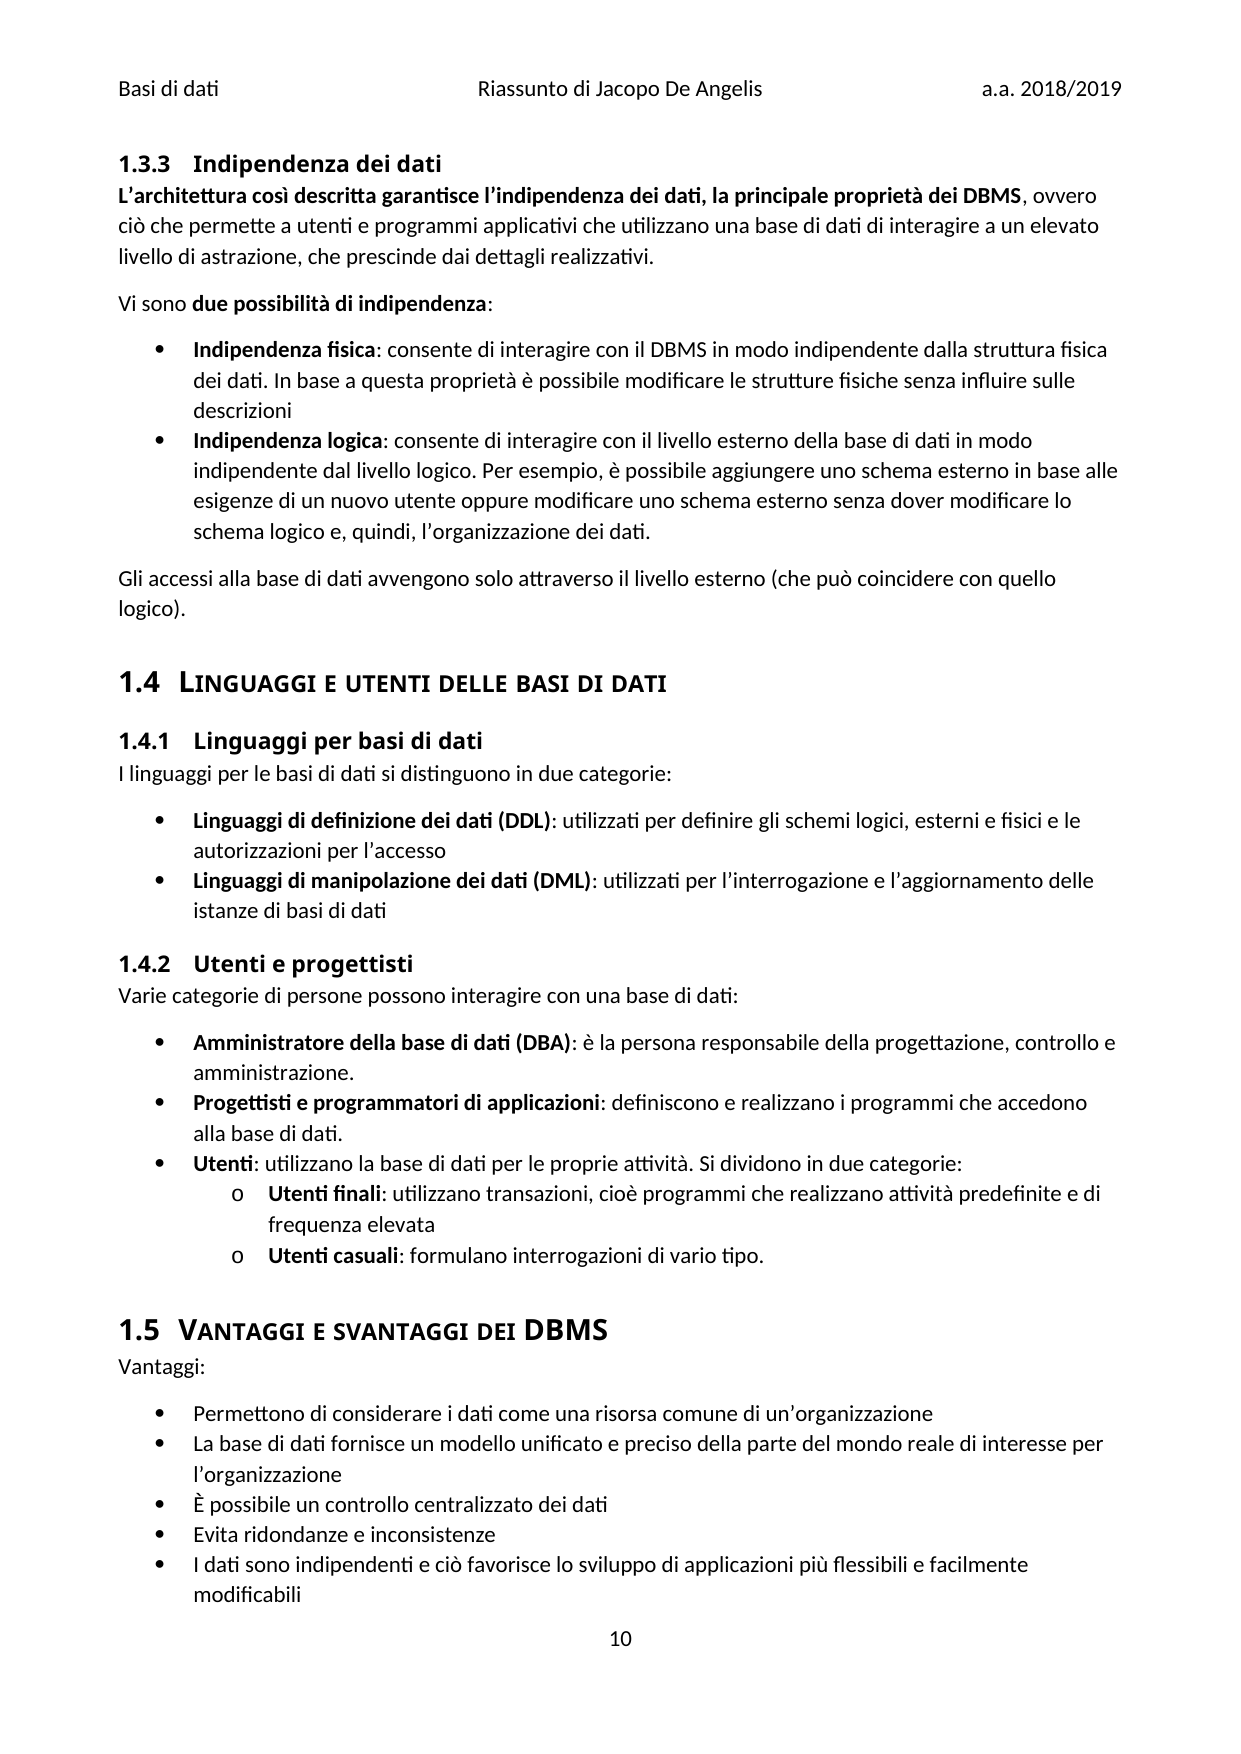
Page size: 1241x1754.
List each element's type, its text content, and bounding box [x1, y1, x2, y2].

list Evita ridondanze e inconsistenze [156, 1520, 1122, 1548]
subtitle Linguaggi per basi di dati [118, 725, 1122, 756]
text Vantaggi: [118, 1352, 1122, 1381]
list Utenti: utilizzano la base di dati per le proprie attività. Si dividono in due categorie: [156, 1149, 1122, 1177]
subtitle Utenti e progettisti [118, 947, 1122, 979]
list Indipendenza fisica: consente di interagire con il DBMS in modo indipendente dalla struttura fisica dei dati. In base a questa proprietà è possibile modificare le strutture fisiche senza influire sulle descrizioni [156, 336, 1122, 424]
text Gli accessi alla base di dati avvengono solo attraverso il livello esterno (che può coincidere con quello logico). [118, 564, 1122, 622]
list Utenti casuali: formulano interrogazioni di vario tipo. [231, 1241, 1122, 1270]
list Linguaggi di manipolazione dei dati (DML): utilizzati per l’interrogazione e l’aggiornamento delle istanze di basi di dati [156, 866, 1122, 924]
list Linguaggi di definizione dei dati (DDL): utilizzati per definire gli schemi logici, esterni e fisici e le autorizzazioni per l’accesso [156, 806, 1122, 864]
text Varie categorie di persone possono interagire con una base di dati: [118, 981, 1122, 1009]
text Vi sono due possibilità di indipendenza: [118, 289, 1122, 317]
list Amministratore della base di dati (DBA): è la persona responsabile della progettazione, controllo e amministrazione. [156, 1028, 1122, 1086]
list È possibile un controllo centralizzato dei dati [156, 1490, 1122, 1518]
list Progettisti e programmatori di applicazioni: definiscono e realizzano i programmi che accedono alla base di dati. [156, 1088, 1122, 1147]
list Indipendenza logica: consente di interagire con il livello esterno della base di dati in modo indipendente dal livello logico. Per esempio, è possibile aggiungere uno schema esterno in base alle esigenze di un nuovo utente oppure modificare uno schema esterno senza dover modificare lo schema logico e, quindi, l’organizzazione dei dati. [156, 426, 1122, 545]
text L’architettura così descritta garantisce l’indipendenza dei dati, la principale proprietà dei DBMS, ovvero ciò che permette a utenti e programmi applicativi che utilizzano una base di dati di interagire a un elevato livello di astrazione, che prescinde dai dettagli realizzativi. [118, 181, 1122, 270]
text I linguaggi per le basi di dati si distinguono in due categorie: [118, 759, 1122, 787]
list I dati sono indipendenti e ciò favorisce lo sviluppo di applicazioni più flessibili e facilmente modificabili [156, 1550, 1122, 1609]
list Utenti finali: utilizzano transazioni, cioè programmi che realizzano attività predefinite e di frequenza elevata [231, 1179, 1122, 1238]
subtitle Indipendenza dei dati [118, 148, 1122, 179]
list Permettono di considerare i dati come una risorsa comune di un’organizzazione [156, 1399, 1122, 1427]
subtitle Vantaggi e svantaggi dei DBMS [118, 1310, 1122, 1349]
list La base di dati fornisce un modello unificato e preciso della parte del mondo reale di interesse per l’organizzazione [156, 1429, 1122, 1488]
subtitle Linguaggi e utenti delle basi di dati [118, 662, 1122, 701]
